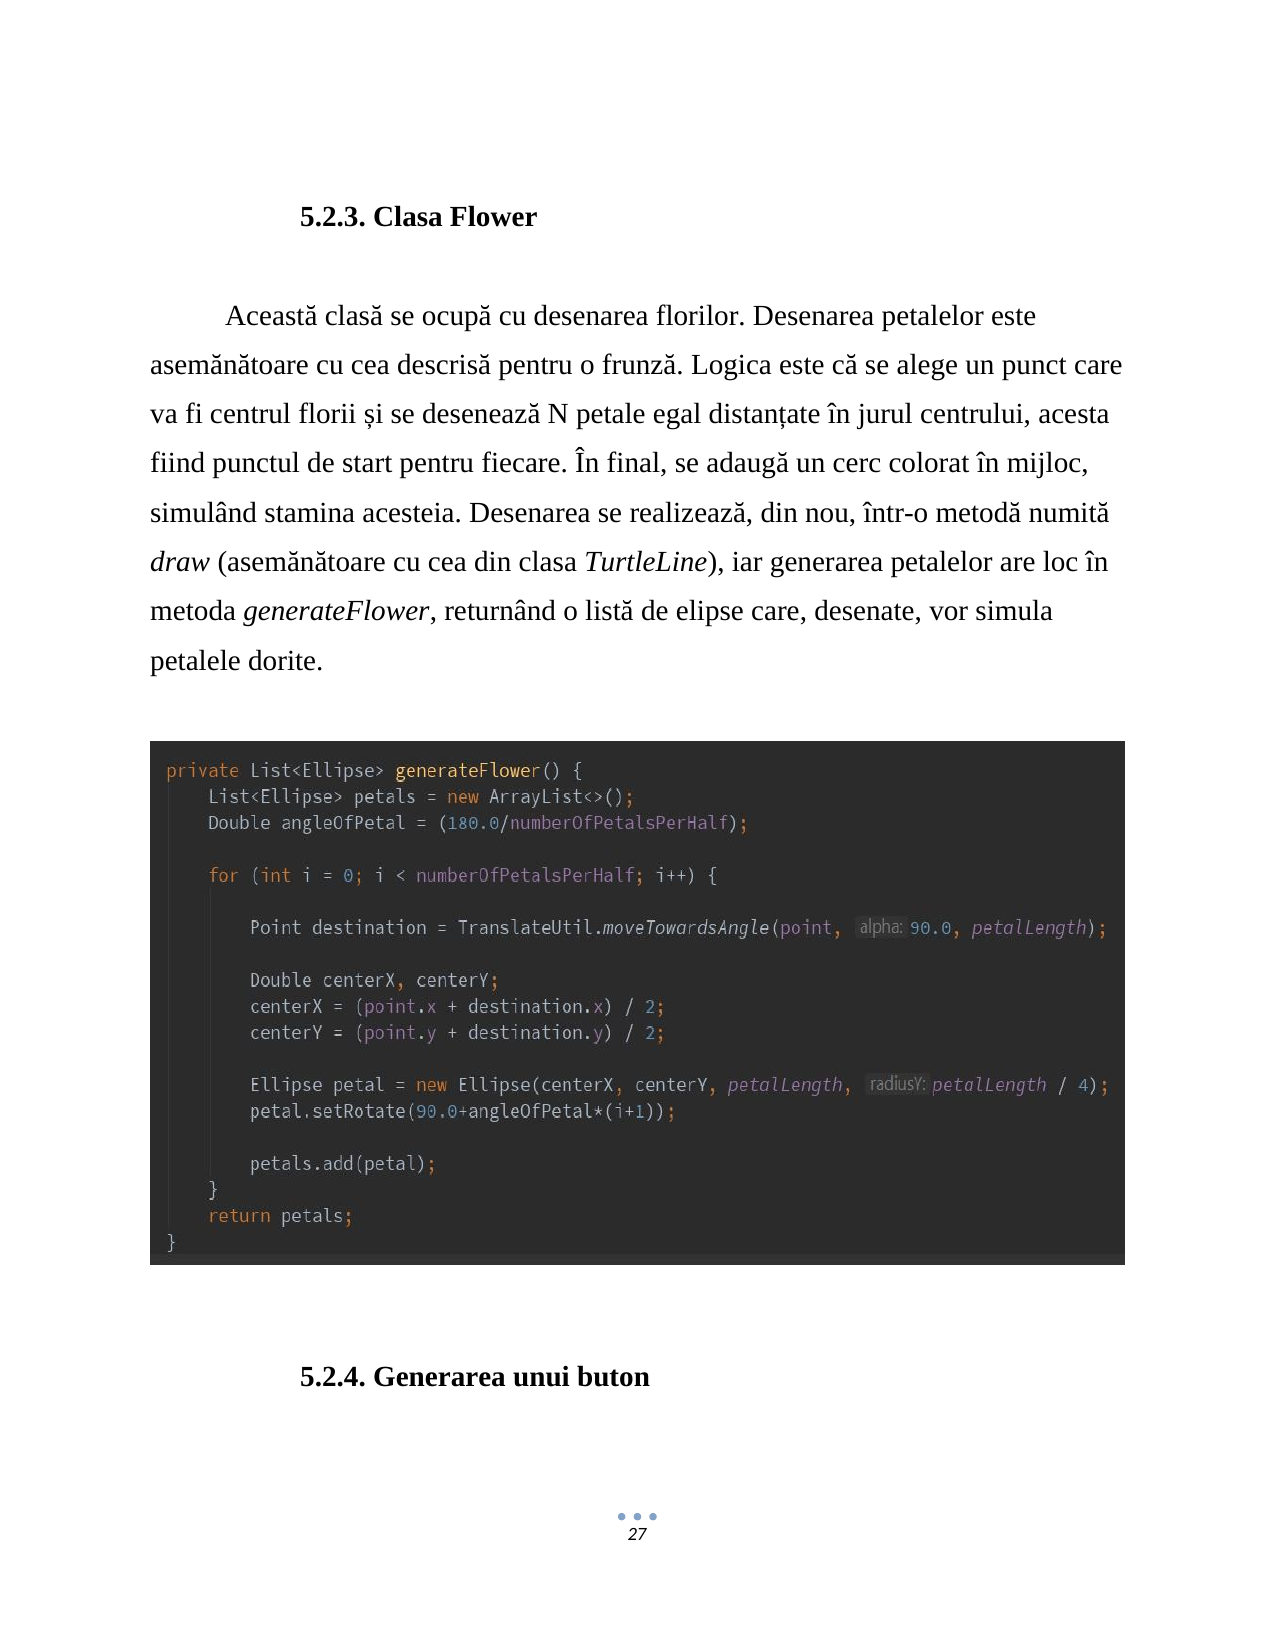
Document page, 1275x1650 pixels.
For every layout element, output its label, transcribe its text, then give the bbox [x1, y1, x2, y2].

text 5.2.4. Generarea unui buton [150, 1359, 1125, 1392]
picture [150, 741, 1125, 1265]
text Această clasă se ocupă cu desenarea florilor. Desenarea petalelor este asemănătoare cu cea descrisă pentru o frunză. Logica este că se alege un punct care va fi centrul florii și se desenează N petale egal distanțate în jurul centrului, acesta fiind punctul de start pentru fiecare. În final, se adaugă un cerc colorat în mijloc, simulând stamina acesteia. Desenarea se realizează, din nou, într-o metodă numită draw (asemănătoare cu cea din clasa TurtleLine), iar generarea petalelor are loc în metoda generateFlower, returnând o listă de elipse care, desenate, vor simula petalele dorite. [150, 298, 1125, 676]
text 5.2.3. Clasa Flower [150, 199, 1125, 233]
